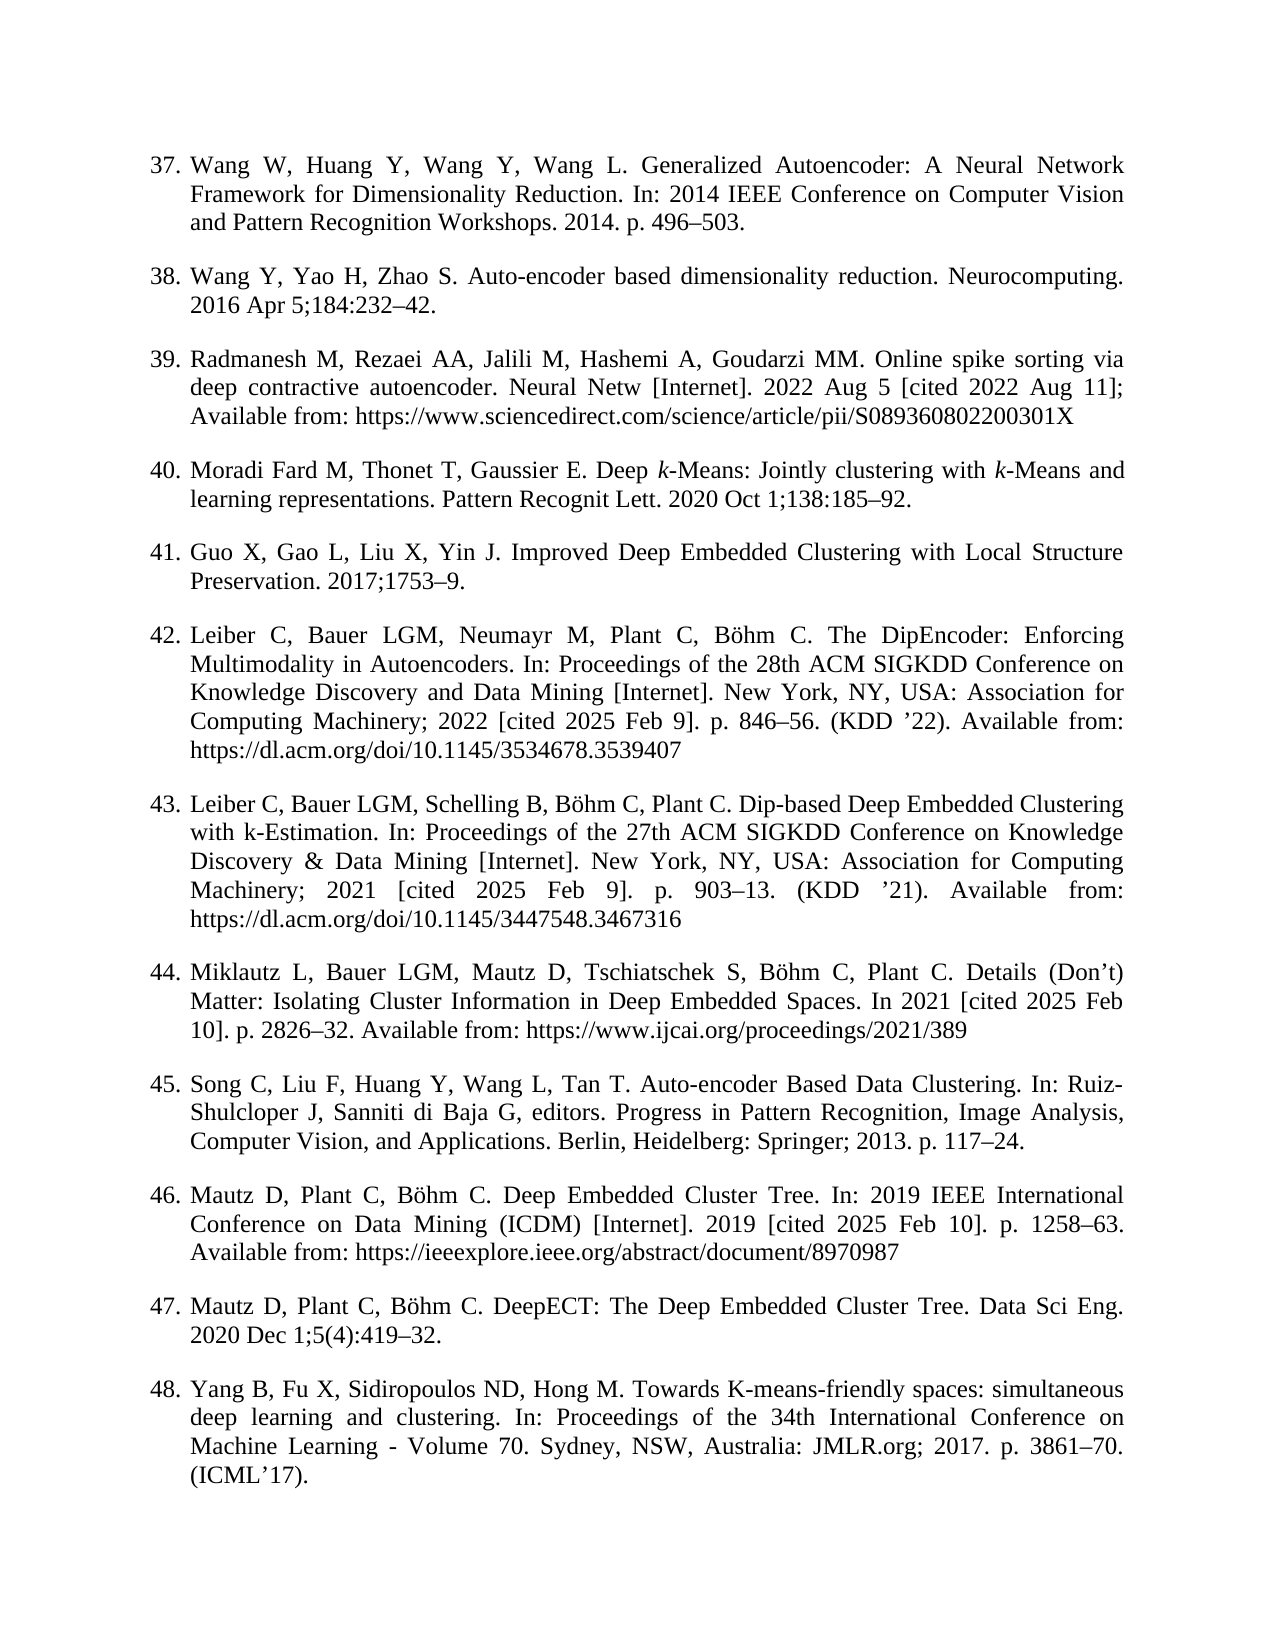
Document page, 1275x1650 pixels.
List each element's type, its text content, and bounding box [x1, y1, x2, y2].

text 45. Song C, Liu F, Huang Y, Wang L, Tan T. Auto-encoder Based Data Clustering. In: Ruiz-Shulcloper J, Sanniti di Baja G, editors. Progress in Pattern Recognition, Image Analysis, Computer Vision, and Applications. Berlin, Heidelberg: Springer; 2013. p. 117–24. [150, 1069, 1125, 1155]
text 43. Leiber C, Bauer LGM, Schelling B, Böhm C, Plant C. Dip-based Deep Embedded Clustering with k-Estimation. In: Proceedings of the 27th ACM SIGKDD Conference on Knowledge Discovery & Data Mining [Internet]. New York, NY, USA: Association for Computing Machinery; 2021 [cited 2025 Feb 9]. p. 903–13. (KDD ’21). Available from: https://dl.acm.org/doi/10.1145/3447548.3467316 [150, 789, 1125, 932]
text 46. Mautz D, Plant C, Böhm C. Deep Embedded Cluster Tree. In: 2019 IEEE International Conference on Data Mining (ICDM) [Internet]. 2019 [cited 2025 Feb 10]. p. 1258–63. Available from: https://ieeexplore.ieee.org/abstract/document/8970987 [150, 1180, 1125, 1266]
text 42. Leiber C, Bauer LGM, Neumayr M, Plant C, Böhm C. The DipEncoder: Enforcing Multimodality in Autoencoders. In: Proceedings of the 28th ACM SIGKDD Conference on Knowledge Discovery and Data Mining [Internet]. New York, NY, USA: Association for Computing Machinery; 2022 [cited 2025 Feb 9]. p. 846–56. (KDD ’22). Available from: https://dl.acm.org/doi/10.1145/3534678.3539407 [150, 620, 1125, 764]
text 37. Wang W, Huang Y, Wang Y, Wang L. Generalized Autoencoder: A Neural Network Framework for Dimensionality Reduction. In: 2014 IEEE Conference on Computer Vision and Pattern Recognition Workshops. 2014. p. 496–503. [150, 150, 1125, 236]
text 48. Yang B, Fu X, Sidiropoulos ND, Hong M. Towards K-means-friendly spaces: simultaneous deep learning and clustering. In: Proceedings of the 34th International Conference on Machine Learning - Volume 70. Sydney, NSW, Australia: JMLR.org; 2017. p. 3861–70. (ICML’17). [150, 1374, 1125, 1489]
text 38. Wang Y, Yao H, Zhao S. Auto-encoder based dimensionality reduction. Neurocomputing. 2016 Apr 5;184:232–42. [150, 261, 1125, 319]
text 47. Mautz D, Plant C, Böhm C. DeepECT: The Deep Embedded Cluster Tree. Data Sci Eng. 2020 Dec 1;5(4):419–32. [150, 1291, 1125, 1349]
text 39. Radmanesh M, Rezaei AA, Jalili M, Hashemi A, Goudarzi MM. Online spike sorting via deep contractive autoencoder. Neural Netw [Internet]. 2022 Aug 5 [cited 2022 Aug 11]; Available from: https://www.sciencedirect.com/science/article/pii/S089360802200301X [150, 344, 1125, 430]
text 41. Guo X, Gao L, Liu X, Yin J. Improved Deep Embedded Clustering with Local Structure Preservation. 2017;1753–9. [150, 537, 1125, 595]
text 44. Miklautz L, Bauer LGM, Mautz D, Tschiatschek S, Böhm C, Plant C. Details (Don’t) Matter: Isolating Cluster Information in Deep Embedded Spaces. In 2021 [cited 2025 Feb 10]. p. 2826–32. Available from: https://www.ijcai.org/proceedings/2021/389 [150, 957, 1125, 1044]
text 40. Moradi Fard M, Thonet T, Gaussier E. Deep k-Means: Jointly clustering with k-Means and learning representations. Pattern Recognit Lett. 2020 Oct 1;138:185–92. [150, 455, 1125, 512]
